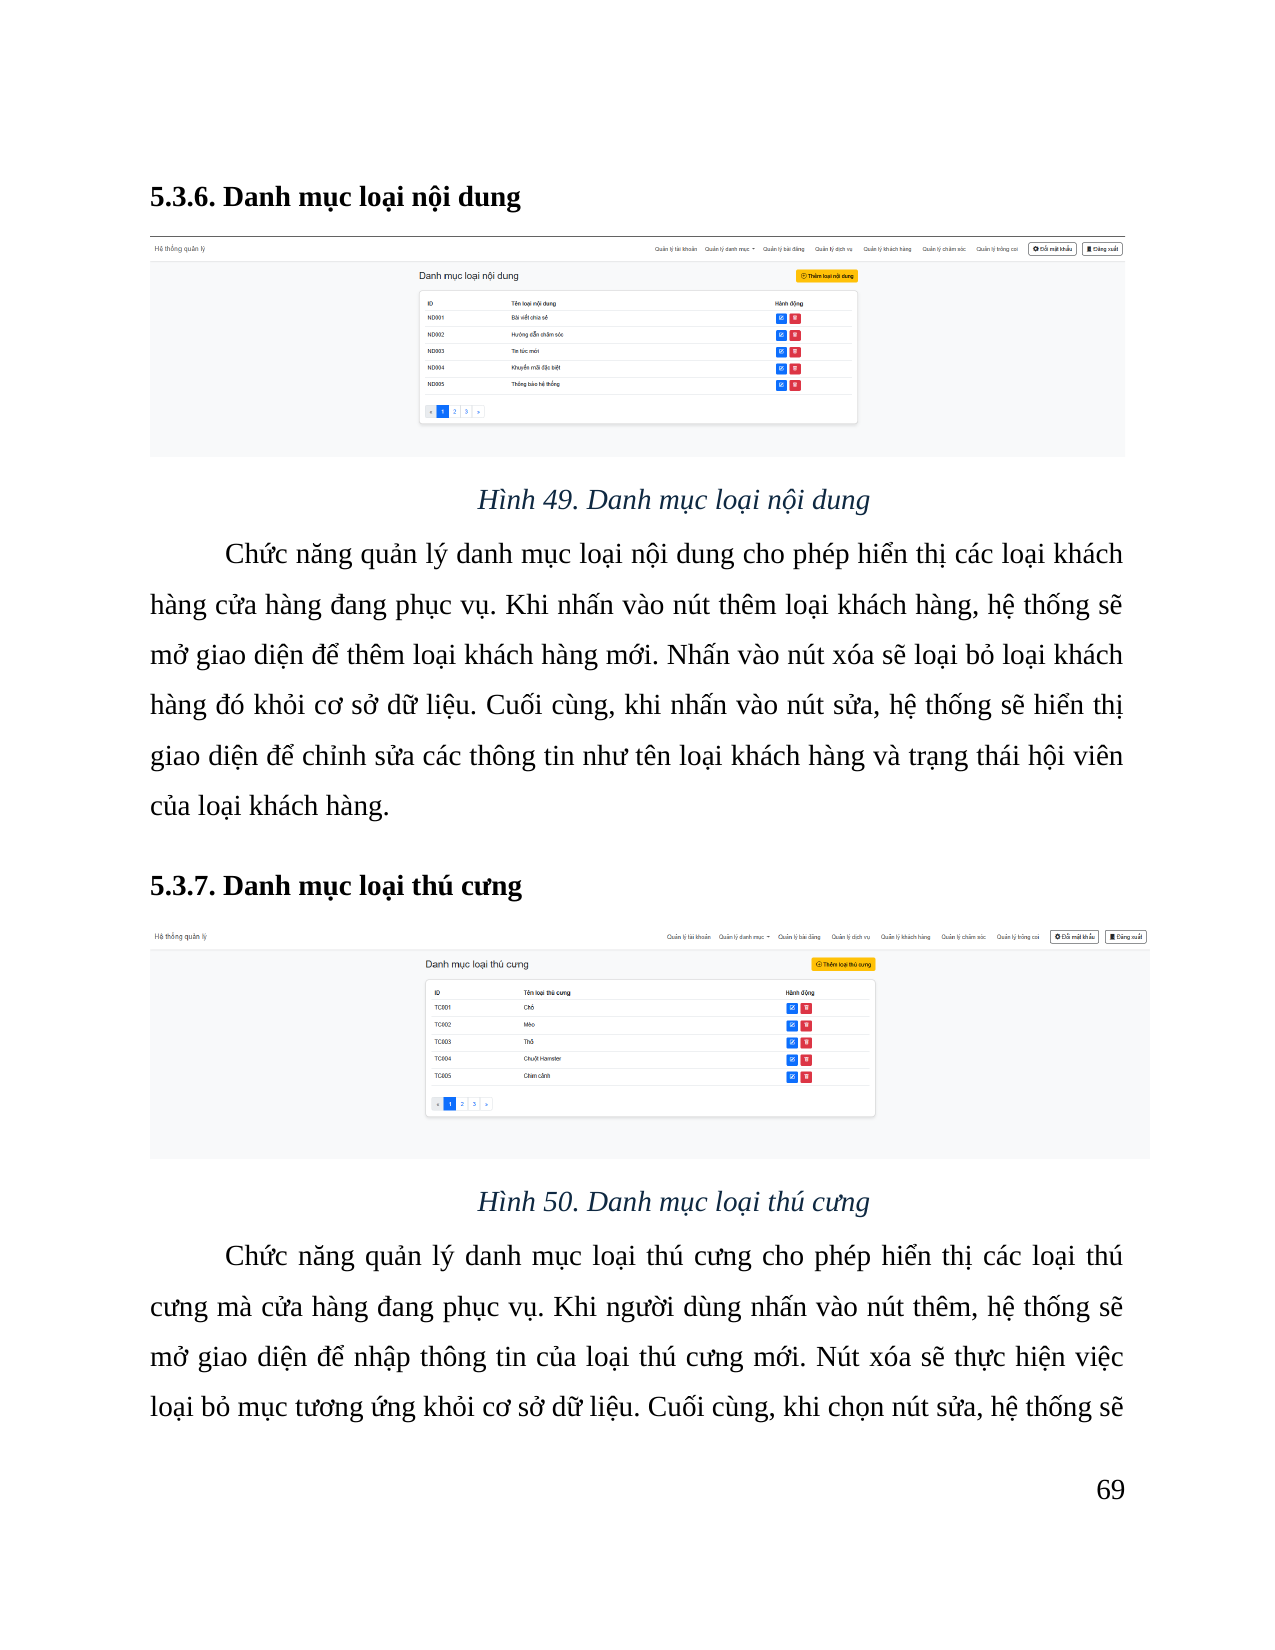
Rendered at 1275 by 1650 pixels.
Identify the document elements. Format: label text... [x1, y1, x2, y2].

picture [150, 924, 1150, 1159]
text Hình 49. Danh mục loại nội dung [150, 482, 1125, 516]
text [150, 1238, 1125, 1423]
subtitle 5.3.6. Danh mục loại nội dung [150, 179, 1125, 213]
picture [150, 236, 1125, 457]
text Hình 50. Danh mục loại thú cưng [150, 1184, 1125, 1218]
text Chức năng quản lý danh mục loại nội dung cho phép hiển thị các loại khách hàng cửa hàng đang phục vụ. Khi nhấn vào nút thêm loại khách hàng, hệ thống sẽ mở giao diện để thêm loại khách hàng mới. Nhấn vào nút xóa sẽ loại bỏ loại khách hàng đó khỏi cơ sở dữ liệu. Cuối cùng, khi nhấn vào nút sửa, hệ thống sẽ hiển thị giao diện để chỉnh sửa các thông tin như tên loại khách hàng và trạng thái hội viên của loại khách hàng. [150, 537, 1125, 822]
subtitle 5.3.7. Danh mục loại thú cưng [150, 868, 1125, 901]
